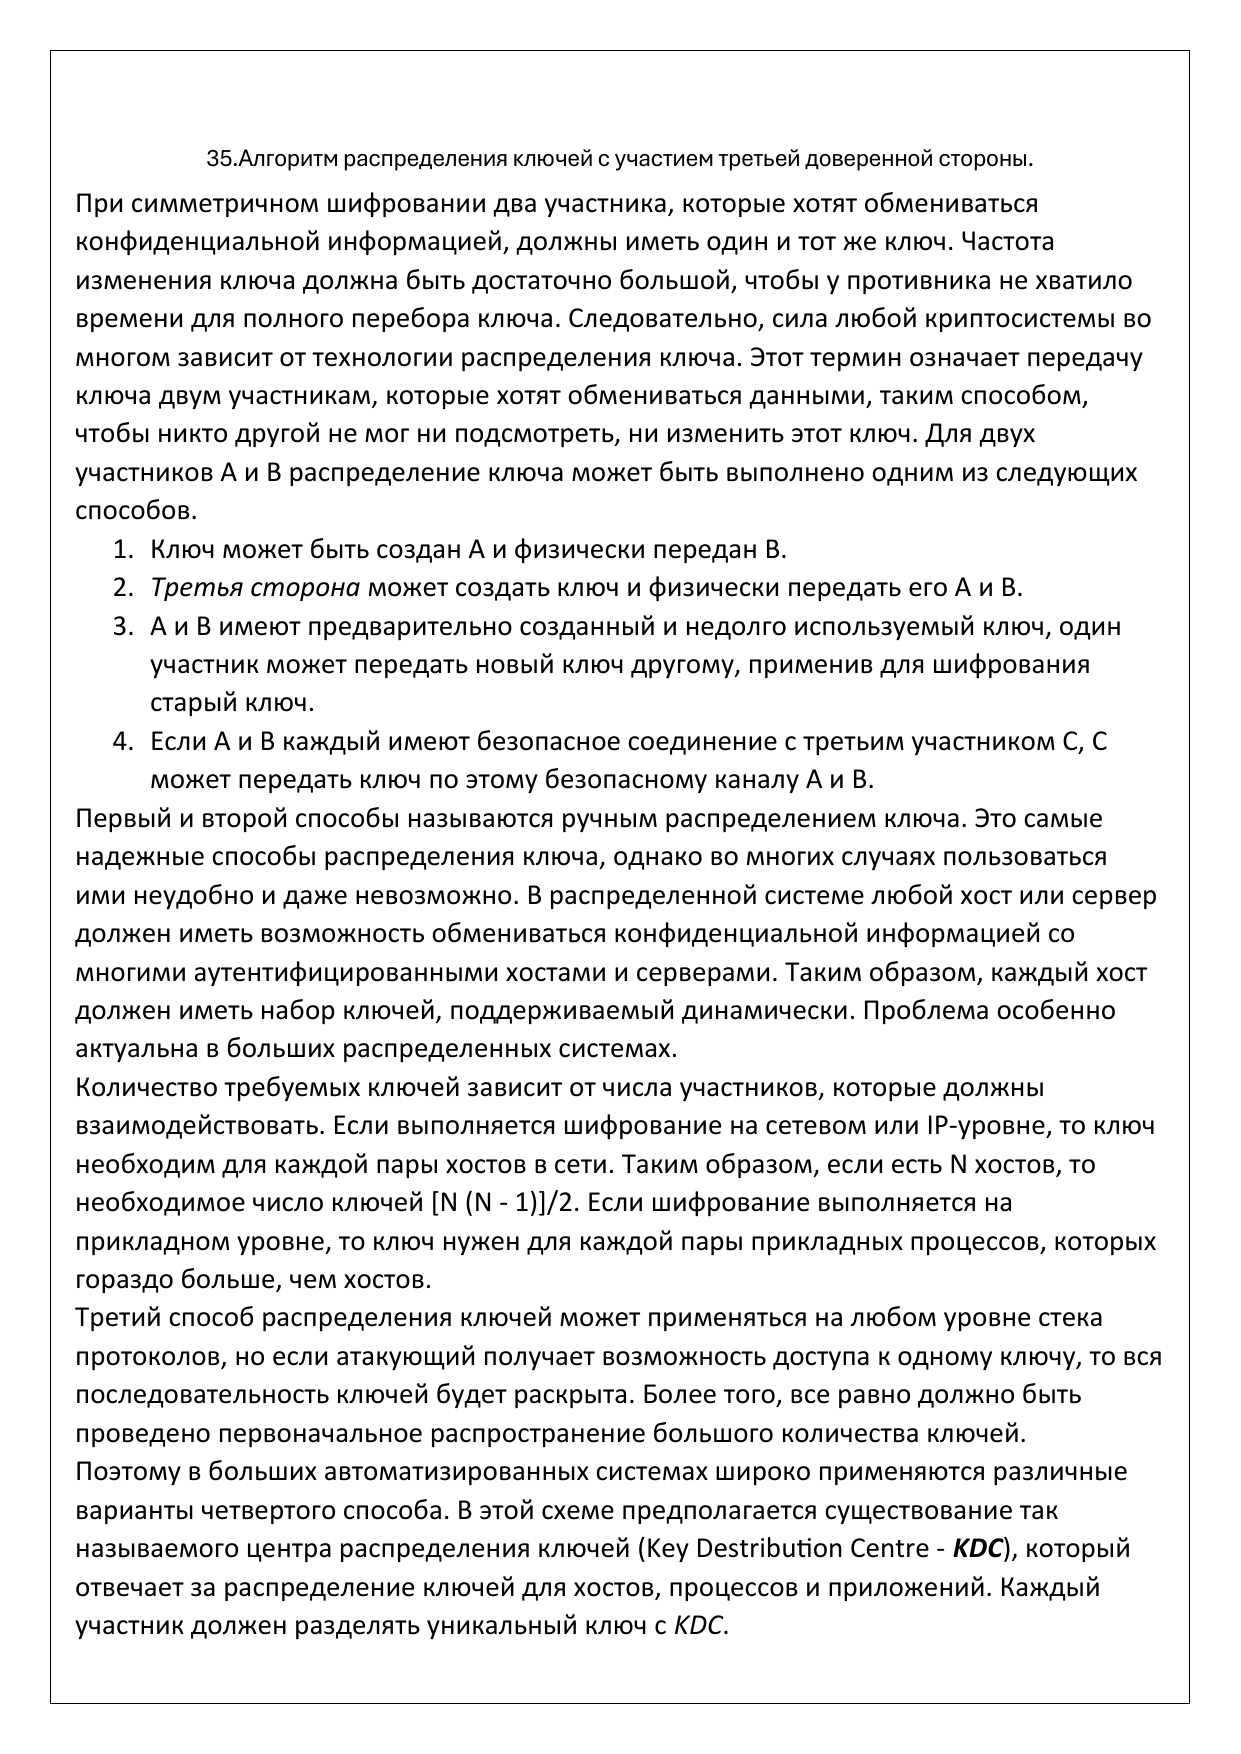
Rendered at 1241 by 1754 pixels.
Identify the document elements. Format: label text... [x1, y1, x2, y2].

list А и В имеют предварительно созданный и недолго используемый ключ, один участник может передать новый ключ другому, применив для шифрования старый ключ. [112, 607, 1165, 719]
text Первый и второй способы называются ручным распределением ключа. Это самые надежные способы распределения ключа, однако во многих случаях пользоваться ими неудобно и даже невозможно. В распределенной системе любой хост или сервер должен иметь возможность обмениваться конфиденциальной информацией со многими аутентифицированными хостами и серверами. Таким образом, каждый хост должен иметь набор ключей, поддерживаемый динамически. Проблема особенно актуальна в больших распределенных системах. [75, 799, 1165, 1065]
list Третья сторона может создать ключ и физически передать его А и B. [112, 568, 1165, 604]
text Третий способ распределения ключей может применяться на любом уровне стека протоколов, но если атакующий получает возможность доступа к одному ключу, то вся последовательность ключей будет раскрыта. Более того, все равно должно быть проведено первоначальное распространение большого количества ключей. [75, 1298, 1165, 1449]
list Ключ может быть создан А и физически передан B. [112, 530, 1165, 565]
text Количество требуемых ключей зависит от числа участников, которые должны взаимодействовать. Если выполняется шифрование на сетевом или IP-уровне, то ключ необходим для каждой пары хостов в сети. Таким образом, если есть N хостов, то необходимое число ключей [N (N - 1)]/2. Если шифрование выполняется на прикладном уровне, то ключ нужен для каждой пары прикладных процессов, которых гораздо больше, чем хостов. [75, 1068, 1165, 1296]
text При симметричном шифровании два участника, которые хотят обмениваться конфиденциальной информацией, должны иметь один и тот же ключ. Частота изменения ключа должна быть достаточно большой, чтобы у противника не хватило времени для полного перебора ключа. Следовательно, сила любой криптосистемы во многом зависит от технологии распределения ключа. Этот термин означает передачу ключа двум участникам, которые хотят обмениваться данными, таким способом, чтобы никто другой не мог ни подсмотреть, ни изменить этот ключ. Для двух участников А и B распределение ключа может быть выполнено одним из следующих способов. [75, 184, 1165, 527]
subtitle 35.Алгоритм распределения ключей с участием третьей доверенной стороны. [75, 143, 1165, 173]
text Поэтому в больших автоматизированных системах широко применяются различные варианты четвертого способа. В этой схеме предполагается существование так называемого центра распределения ключей (Key Destribution Centre - KDC), который отвечает за распределение ключей для хостов, процессов и приложений. Каждый участник должен разделять уникальный ключ с KDC. [75, 1452, 1165, 1642]
list Если А и В каждый имеют безопасное соединение с третьим участником C, C может передать ключ по этому безопасному каналу А и B. [112, 722, 1165, 796]
